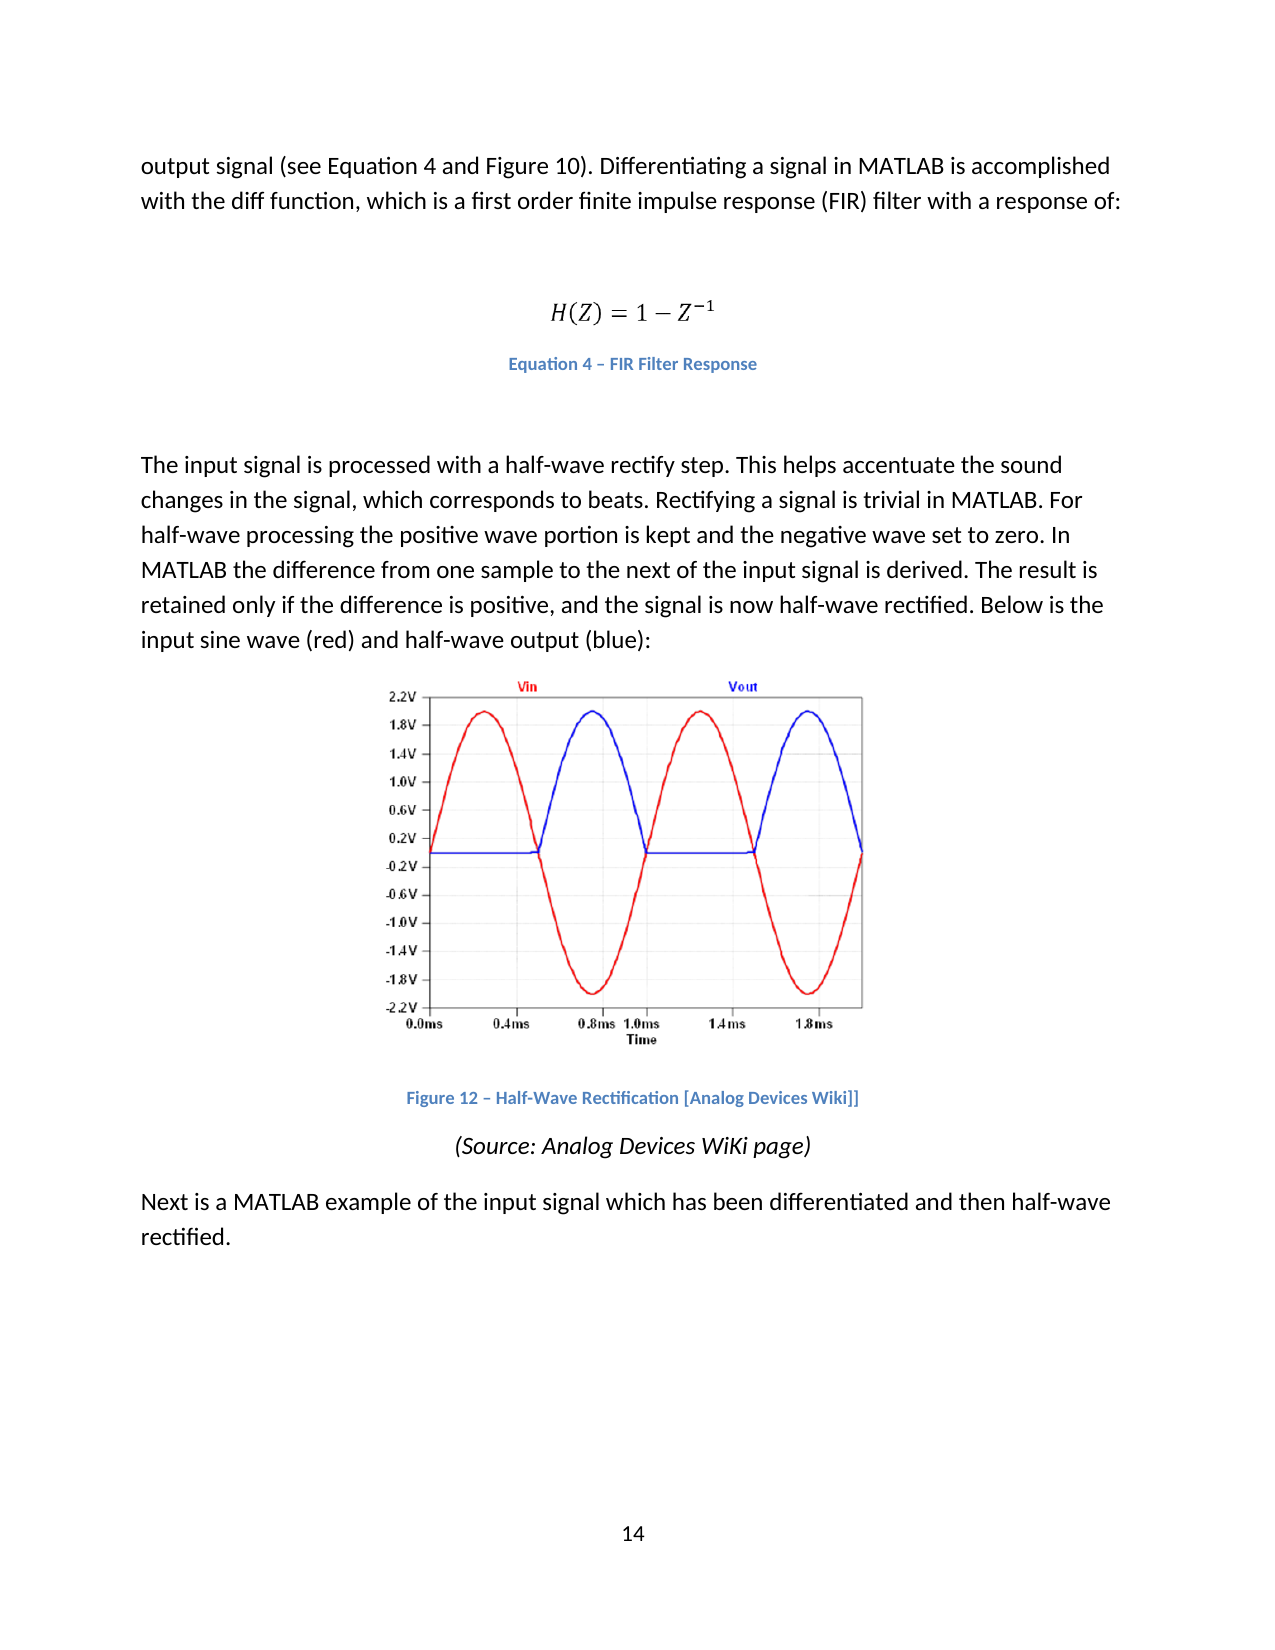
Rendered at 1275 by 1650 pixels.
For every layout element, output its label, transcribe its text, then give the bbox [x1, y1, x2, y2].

picture [385, 680, 881, 1062]
text Next is a MATLAB example of the input signal which has been differentiated and then half-wave rectified. [141, 1186, 1125, 1251]
text The input signal is processed with a half-wave rectify step. This helps accentuate the sound changes in the signal, which corresponds to beats. Rectifying a signal is trivial in MATLAB. For half-wave processing the positive wave portion is kept and the negative wave set to zero. In MATLAB the difference from one sample to the next of the input signal is derived. The result is retained only if the difference is positive, and the signal is now half-wave rectified. Below is the input sine wave (red) and half-wave output (blue): [141, 449, 1125, 655]
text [141, 150, 1125, 216]
text (Source: Analog Devices WiKi page) [141, 1130, 1125, 1161]
picture [548, 296, 718, 328]
